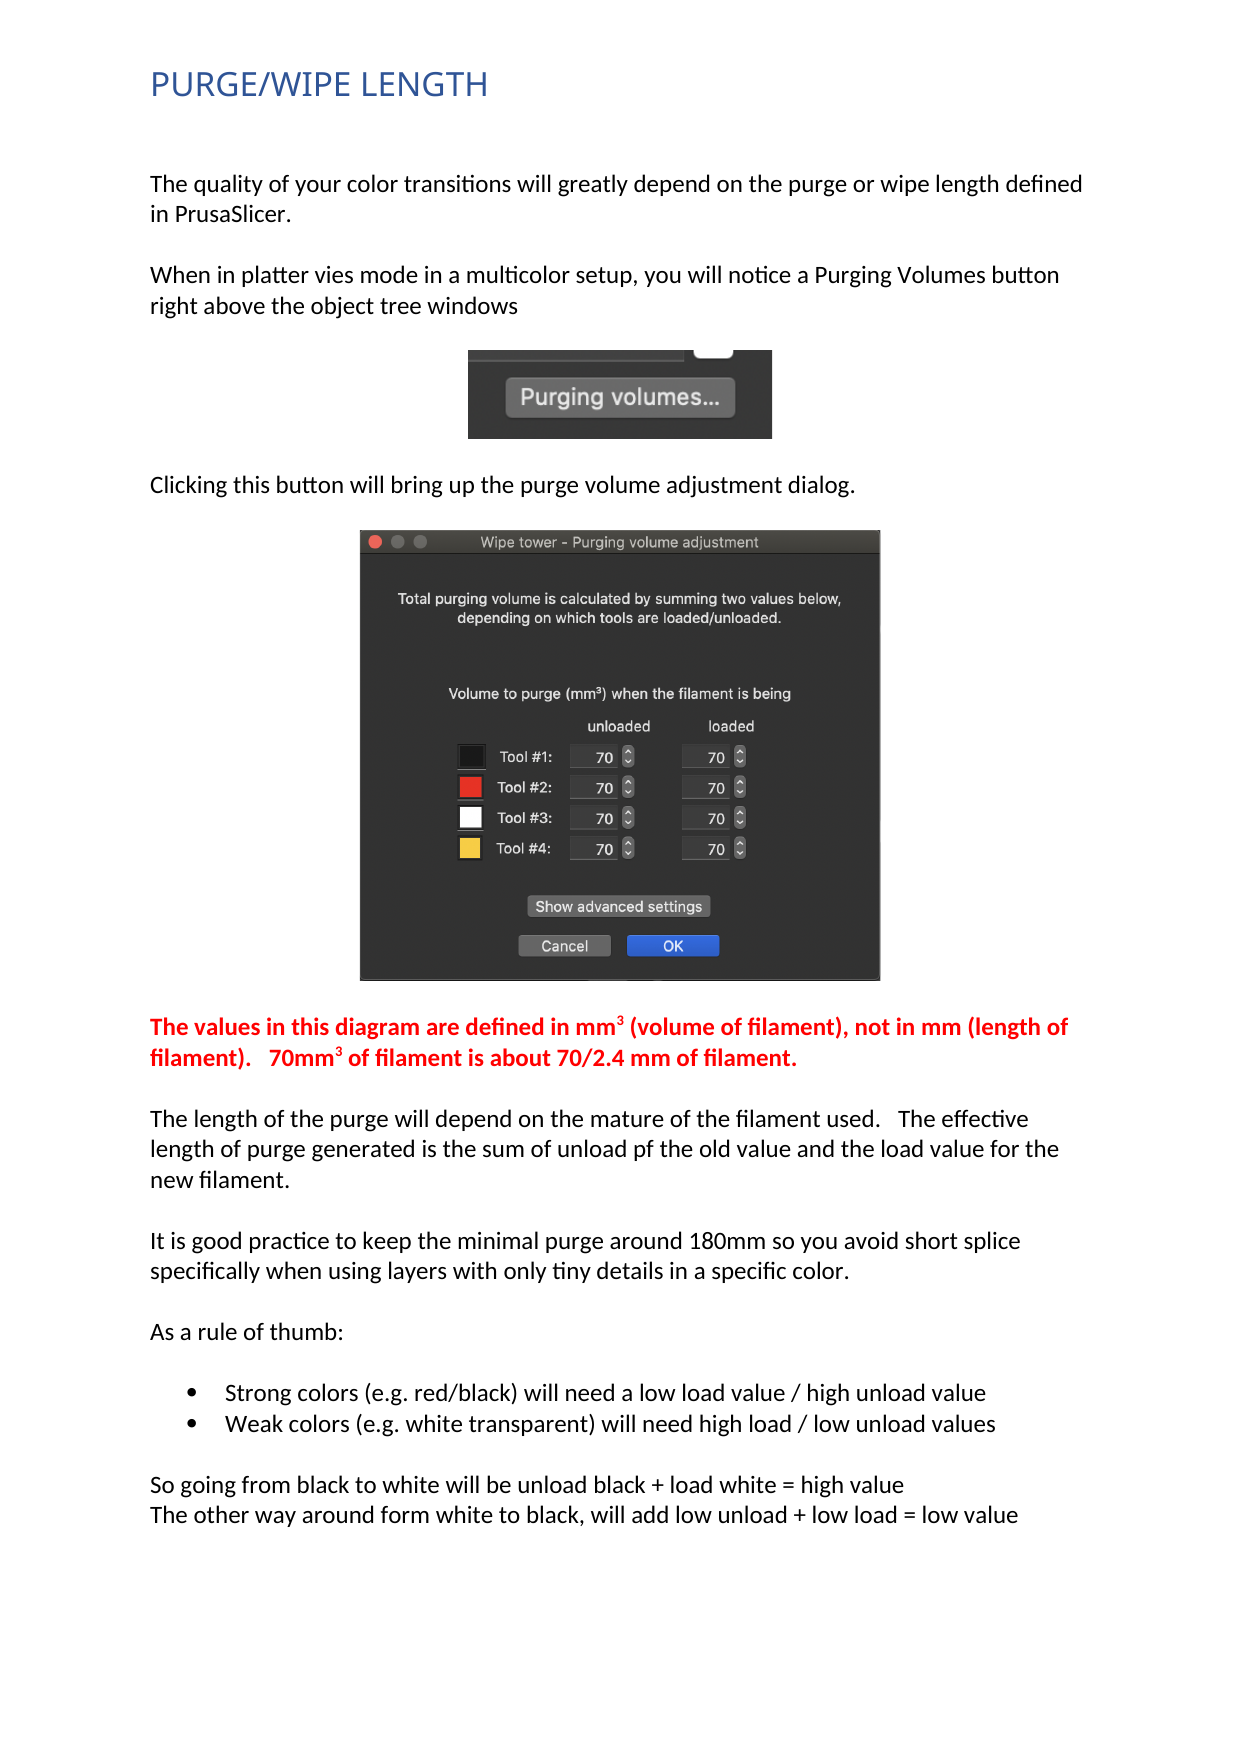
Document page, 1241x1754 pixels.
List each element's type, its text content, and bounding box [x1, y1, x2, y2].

text The other way around form white to black, will add low unload + low load = low value [150, 1500, 1090, 1530]
subtitle PURGE/WIPE LENGTH [150, 61, 1090, 107]
picture [359, 530, 881, 981]
text The values in this diagram are defined in mm3 (volume of filament), not in mm (length of filament). 70mm3 of filament is about 70/2.4 mm of filament. [150, 1011, 1090, 1072]
list Strong colors (e.g. red/black) will need a low load value / high unload value [187, 1378, 1090, 1408]
text Clicking this button will bring up the purge volume adjustment dialog. [150, 469, 1090, 499]
text When in platter vies mode in a multicolor setup, you will notice a Purging Volumes button right above the object tree windows [150, 259, 1090, 320]
text So going from black to white will be unload black + load white = high value [150, 1469, 1090, 1500]
text It is good practice to keep the minimal purge around 180mm so you avoid short splice specifically when using layers with only tiny details in a specific color. [150, 1225, 1090, 1286]
text The quality of your color transitions will greatly depend on the purge or wipe length defined in PrusaSlicer. [150, 168, 1090, 229]
text The length of the purge will depend on the mature of the filament used. The effective length of purge generated is the sum of unload pf the old value and the load value for the new filament. [150, 1103, 1090, 1194]
list Weak colors (e.g. white transparent) will need high load / low unload values [187, 1408, 1090, 1439]
picture [468, 350, 773, 439]
text As a rule of thumb: [150, 1317, 1090, 1347]
